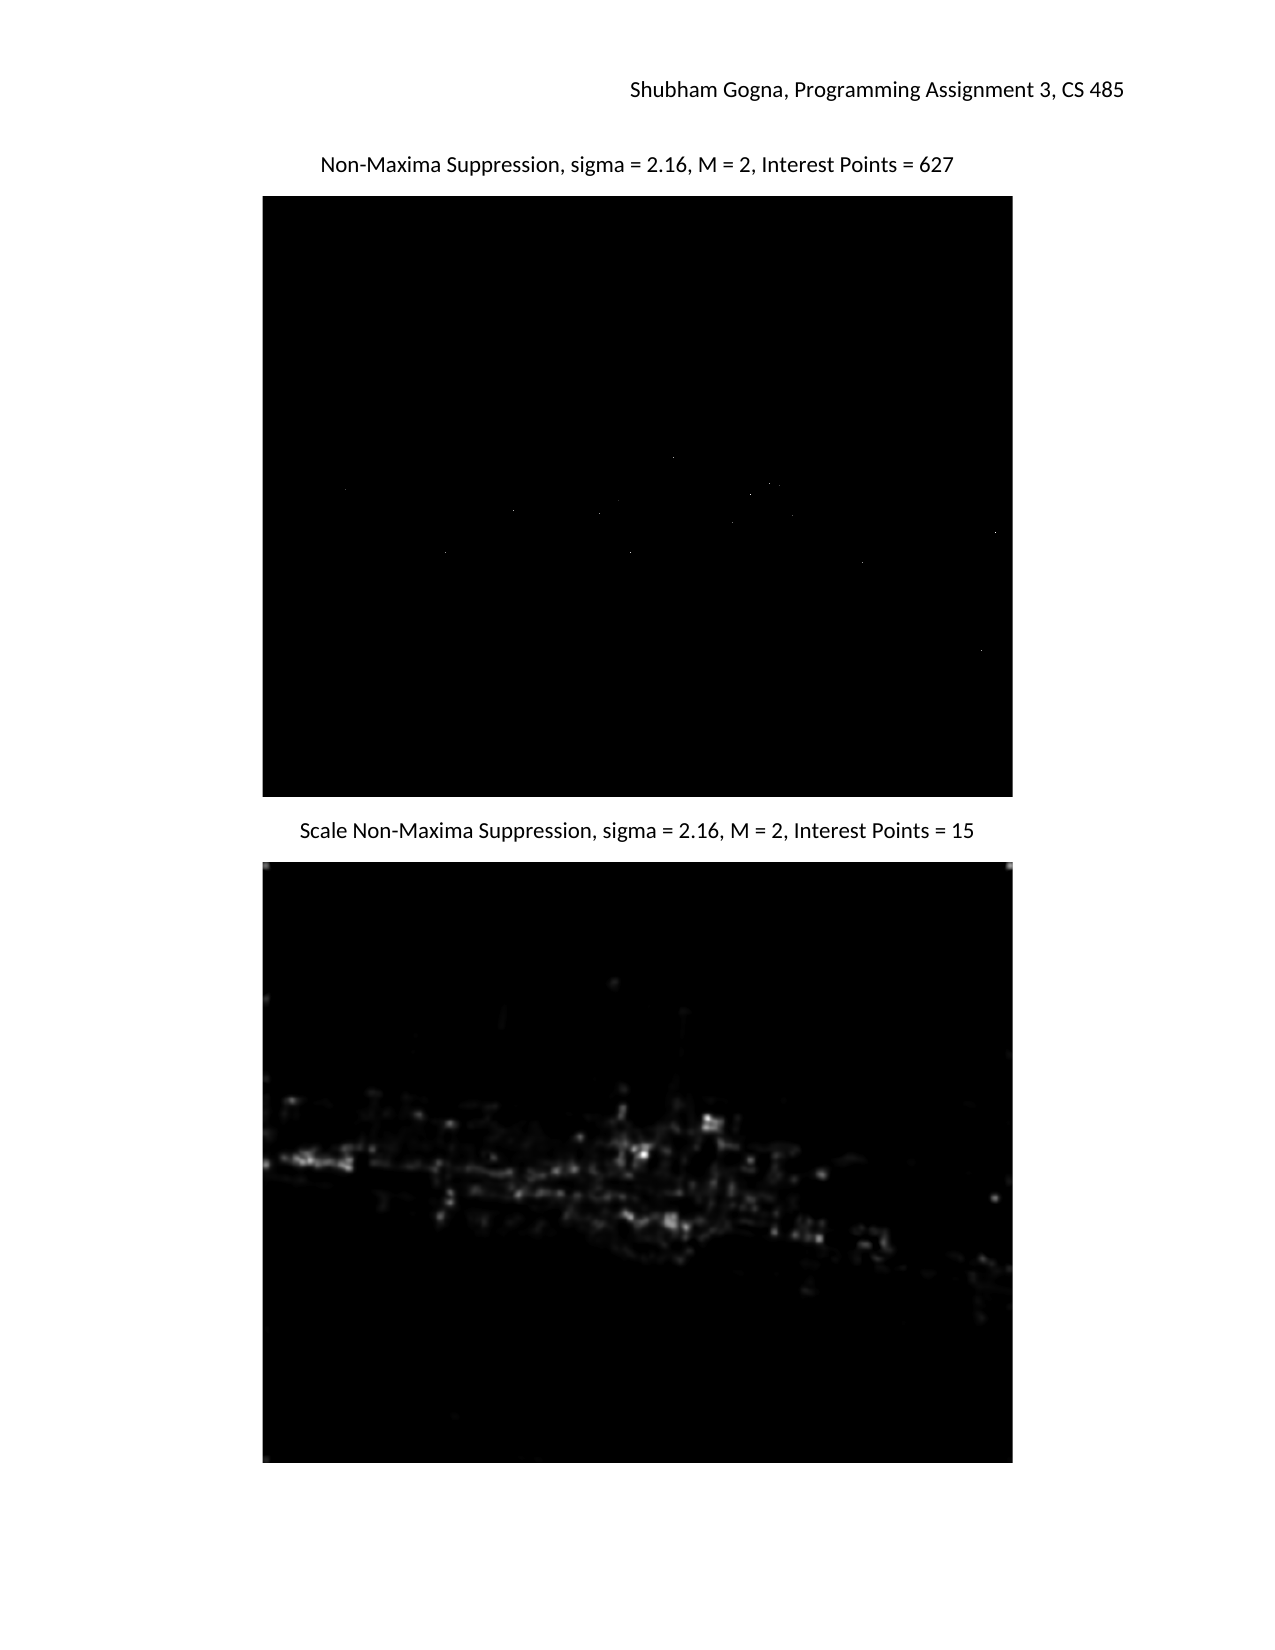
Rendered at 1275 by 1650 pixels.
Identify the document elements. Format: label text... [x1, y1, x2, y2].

picture [262, 862, 1013, 1463]
text Scale Non-Maxima Suppression, sigma = 2.16, M = 2, Interest Points = 15 [150, 816, 1125, 844]
picture [262, 196, 1013, 797]
text Non-Maxima Suppression, sigma = 2.16, M = 2, Interest Points = 627 [150, 150, 1125, 178]
